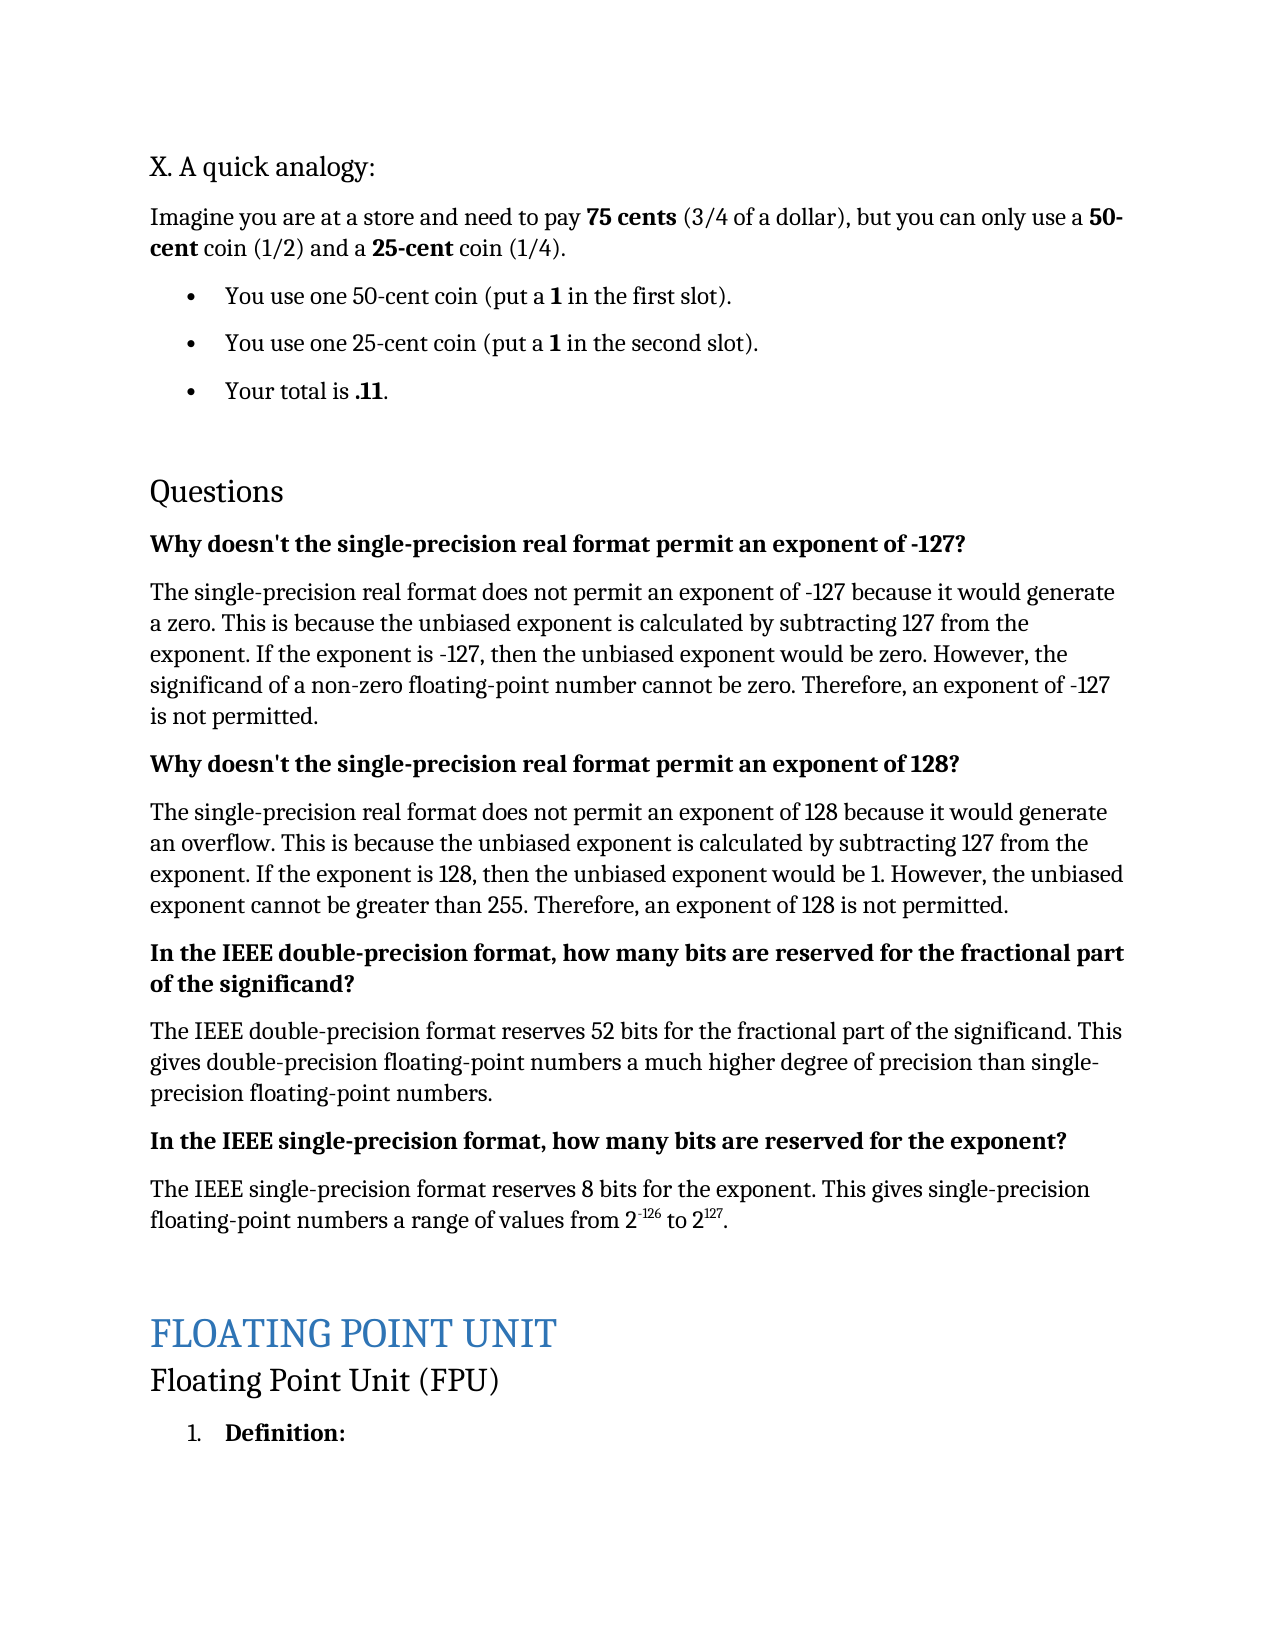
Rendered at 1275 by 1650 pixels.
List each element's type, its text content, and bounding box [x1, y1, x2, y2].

text The IEEE double-precision format reserves 52 bits for the fractional part of the significand. This gives double-precision floating-point numbers a much higher degree of precision than single-precision floating-point numbers. [150, 1017, 1125, 1108]
text Questions [150, 472, 1125, 511]
list Definition: [187, 1419, 1125, 1448]
text In the IEEE single-precision format, how many bits are reserved for the exponent? [150, 1127, 1125, 1156]
text Floating Point Unit (FPU) [150, 1361, 1125, 1399]
text Why doesn't the single-precision real format permit an exponent of 128? [150, 750, 1125, 779]
list Your total is .11. [187, 377, 1125, 406]
text Why doesn't the single-precision real format permit an exponent of -127? [150, 530, 1125, 559]
text FLOATING POINT UNIT [150, 1309, 1125, 1357]
text The single-precision real format does not permit an exponent of -127 because it would generate a zero. This is because the unbiased exponent is calculated by subtracting 127 from the exponent. If the exponent is -127, then the unbiased exponent would be zero. However, the significand of a non-zero floating-point number cannot be zero. Therefore, an exponent of -127 is not permitted. [150, 578, 1125, 731]
text In the IEEE double-precision format, how many bits are reserved for the fractional part of the significand? [150, 938, 1125, 998]
text X. A quick analogy: [150, 150, 1125, 183]
text The IEEE single-precision format reserves 8 bits for the exponent. This gives single-precision floating-point numbers a range of values from 2-126 to 2127. [150, 1175, 1125, 1234]
list You use one 25-cent coin (put a 1 in the second slot). [187, 329, 1125, 358]
text The single-precision real format does not permit an exponent of 128 because it would generate an overflow. This is because the unbiased exponent is calculated by subtracting 127 from the exponent. If the exponent is 128, then the unbiased exponent would be 1. However, the unbiased exponent cannot be greater than 255. Therefore, an exponent of 128 is not permitted. [150, 798, 1125, 919]
list You use one 50-cent coin (put a 1 in the first slot). [187, 282, 1125, 310]
text Imagine you are at a store and need to pay 75 cents (3/4 of a dollar), but you can only use a 50-cent coin (1/2) and a 25-cent coin (1/4). [150, 203, 1125, 263]
